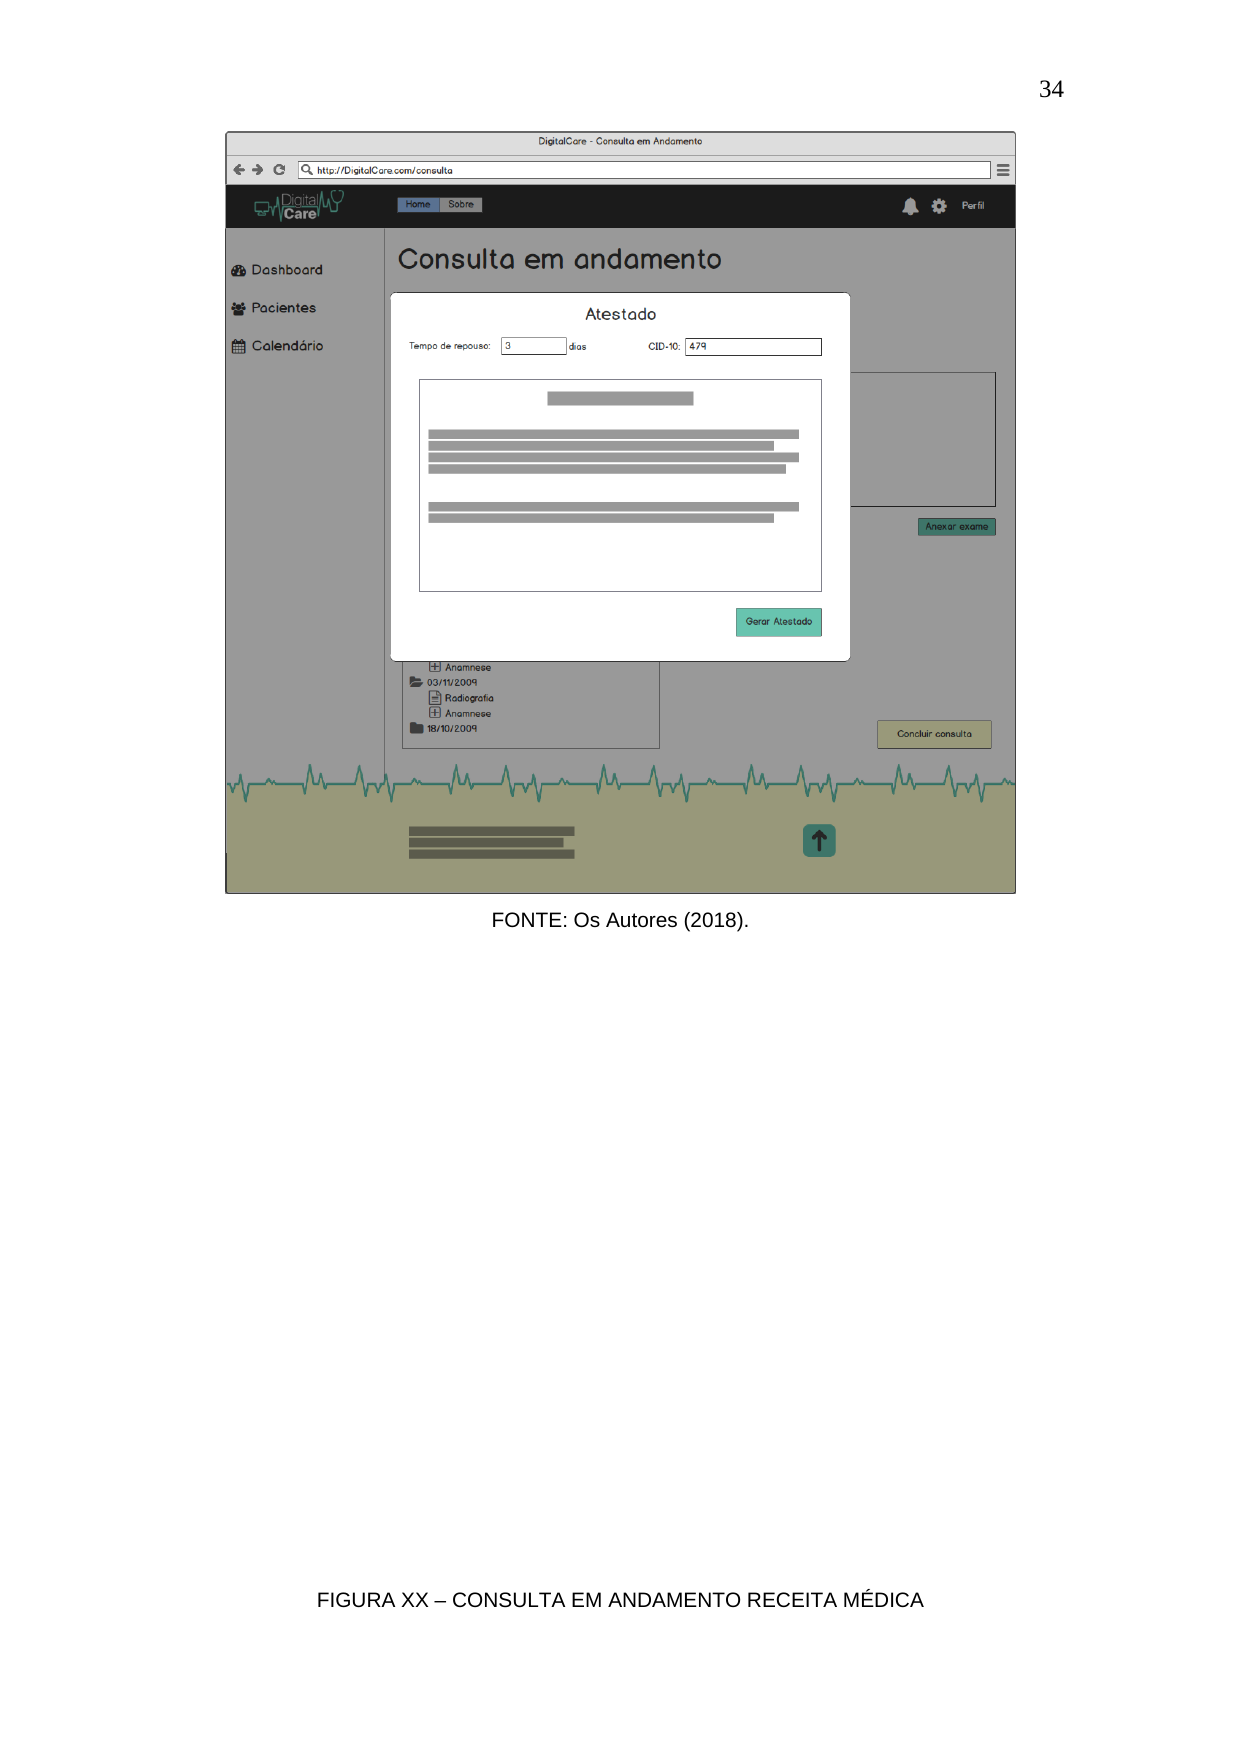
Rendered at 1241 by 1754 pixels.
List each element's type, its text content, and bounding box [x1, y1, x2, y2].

text FIGURA XX – CONSULTA EM ANDAMENTO RECEITA MÉDICA [177, 1584, 1064, 1612]
picture [225, 131, 1016, 894]
text FONTE: Os Autores (2018). [177, 908, 1064, 932]
